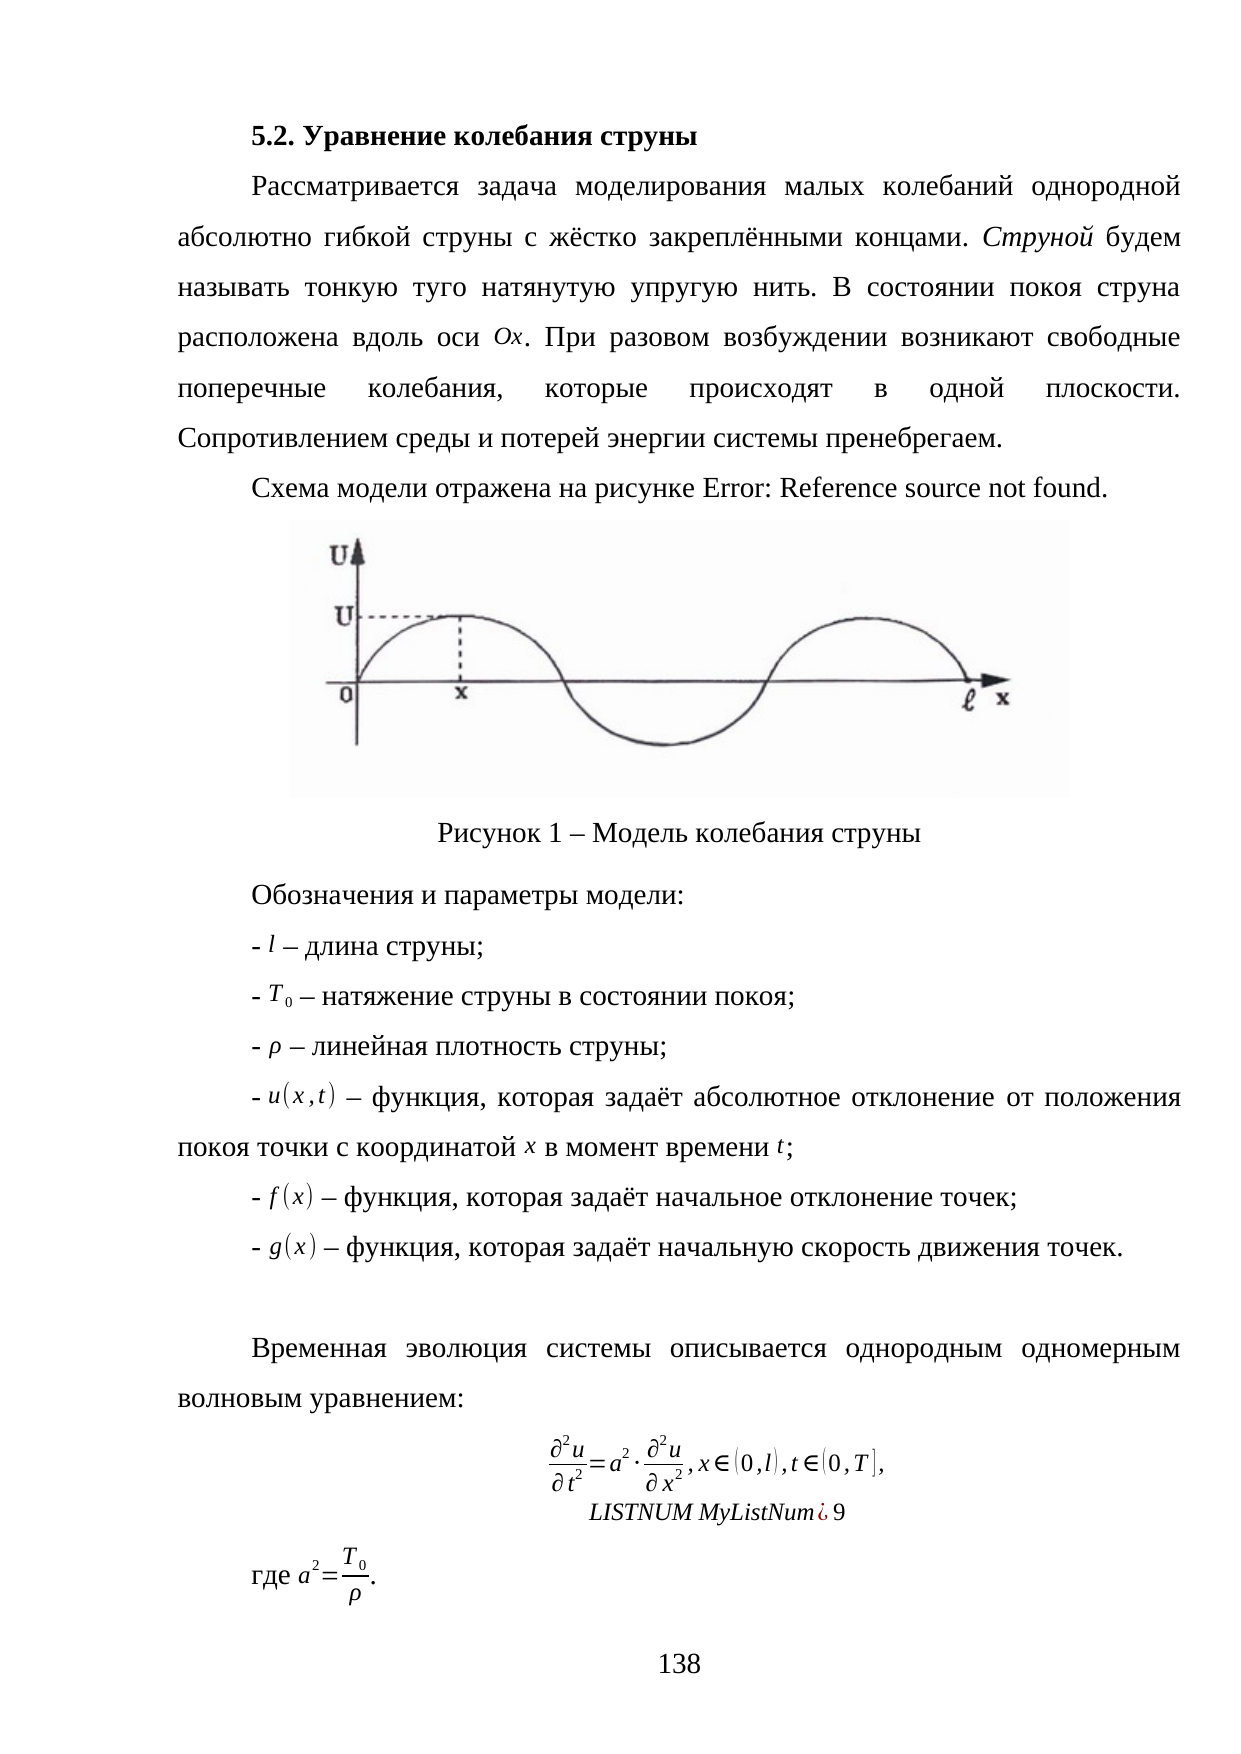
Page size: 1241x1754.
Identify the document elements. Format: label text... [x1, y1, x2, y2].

text Рассматривается задача моделирования малых колебаний однородной абсолютно гибкой струны с жёстко закреплёнными концами. Струной будем называть тонкую туго натянутую упругую нить. В состоянии покоя струна расположена вдоль оси . При разовом возбуждении возникают свободные поперечные колебания, которые происходят в одной плоскости. Сопротивлением среды и потерей энергии системы пренебрегаем. [177, 168, 1181, 453]
text где . [177, 1542, 1181, 1605]
subtitle Уравнение колебания струны [177, 118, 1181, 152]
list – функция, которая задаёт начальное отклонение точек; [177, 1179, 1181, 1213]
list – функция, которая задаёт начальную скорость движения точек. [177, 1229, 1181, 1263]
picture [288, 520, 1070, 798]
list – натяжение струны в состоянии покоя; [177, 978, 1181, 1012]
text Обозначения и параметры модели: [177, 877, 1181, 911]
text Временная эволюция системы описывается однородным одномерным волновым уравнением: [177, 1330, 1181, 1414]
list – функция, которая задаёт абсолютное отклонение от положения покоя точки с координатой в момент времени ; [177, 1079, 1181, 1162]
list – длина струны; [177, 928, 1181, 961]
list – линейная плотность струны; [177, 1028, 1181, 1062]
text Модель колебания струны [177, 815, 1181, 848]
